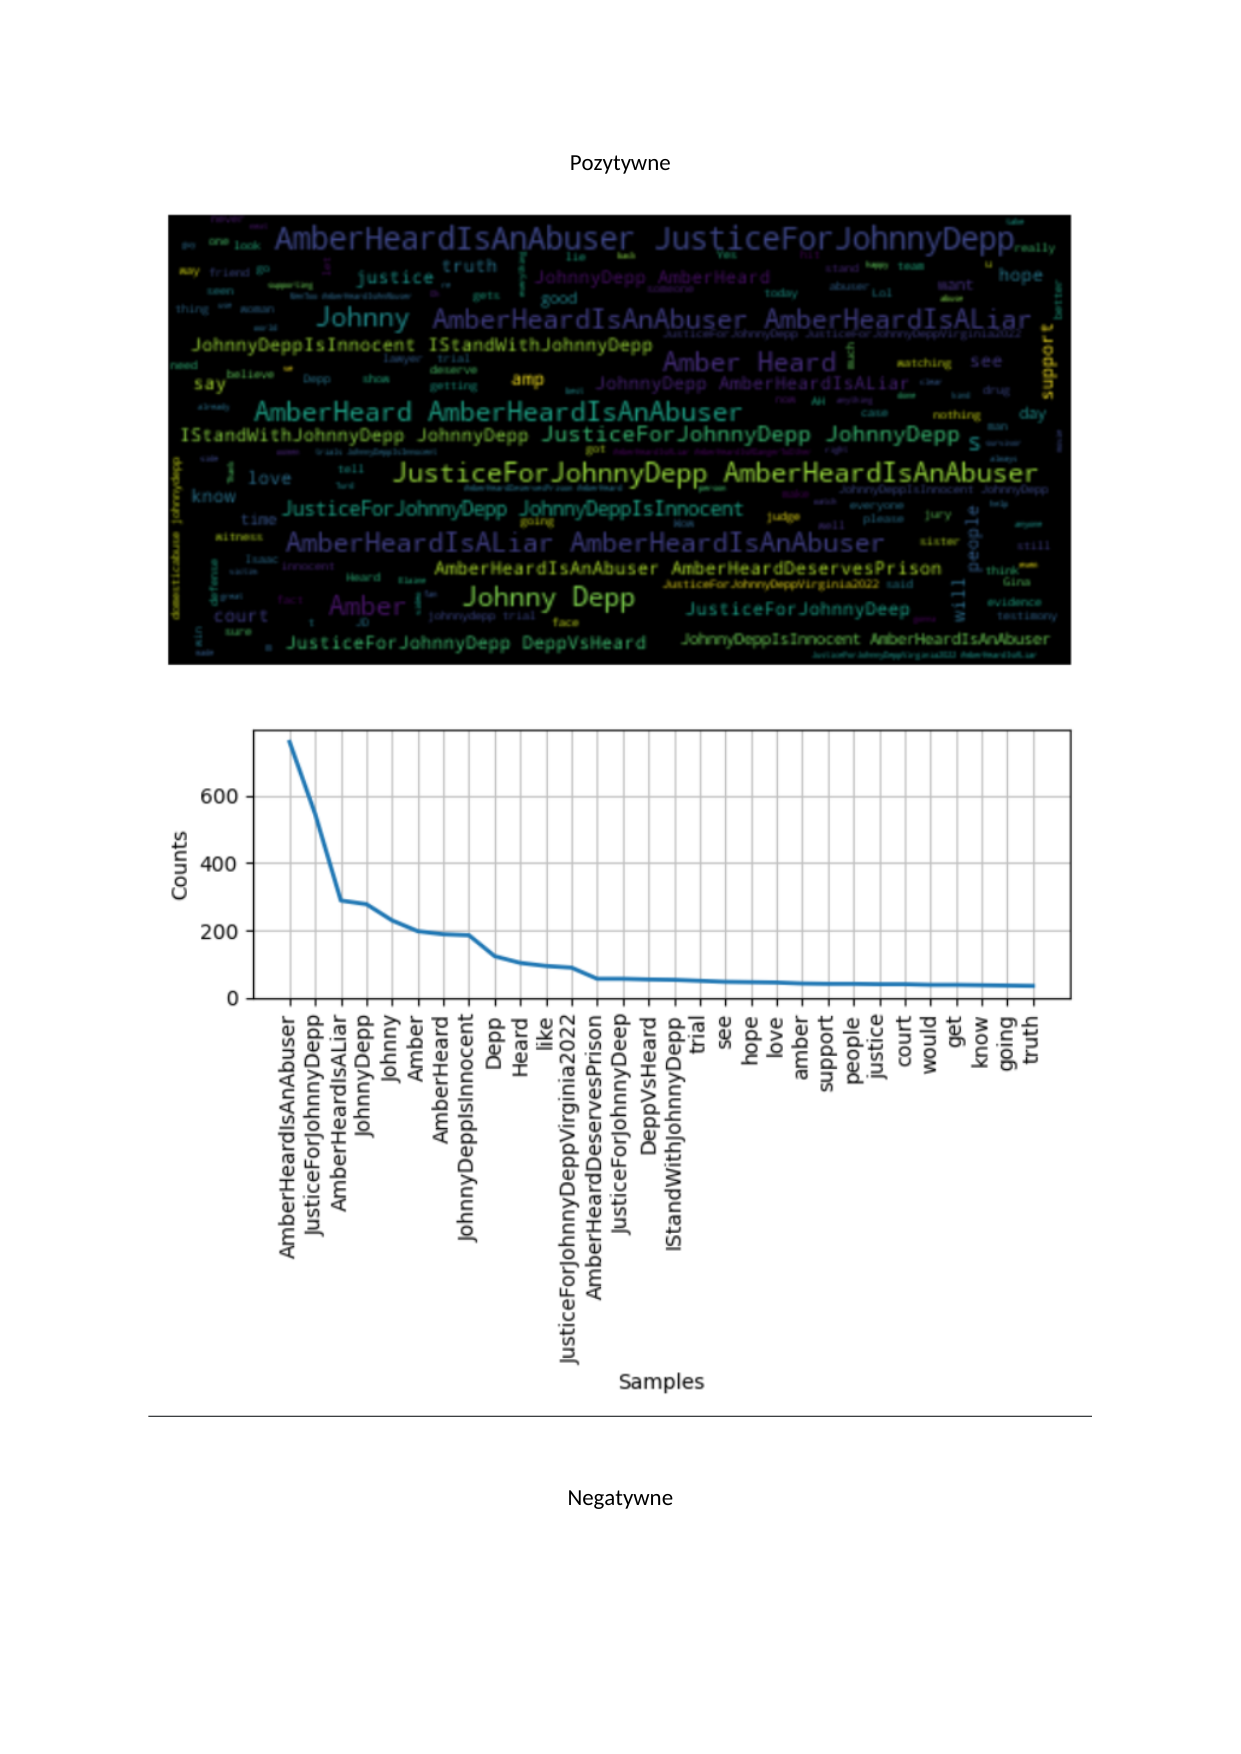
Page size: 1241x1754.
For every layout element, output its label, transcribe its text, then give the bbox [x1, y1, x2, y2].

picture [147, 194, 1093, 690]
text Negatywne [148, 1483, 1093, 1511]
picture [148, 708, 1092, 1417]
text Pozytywne [148, 148, 1093, 176]
